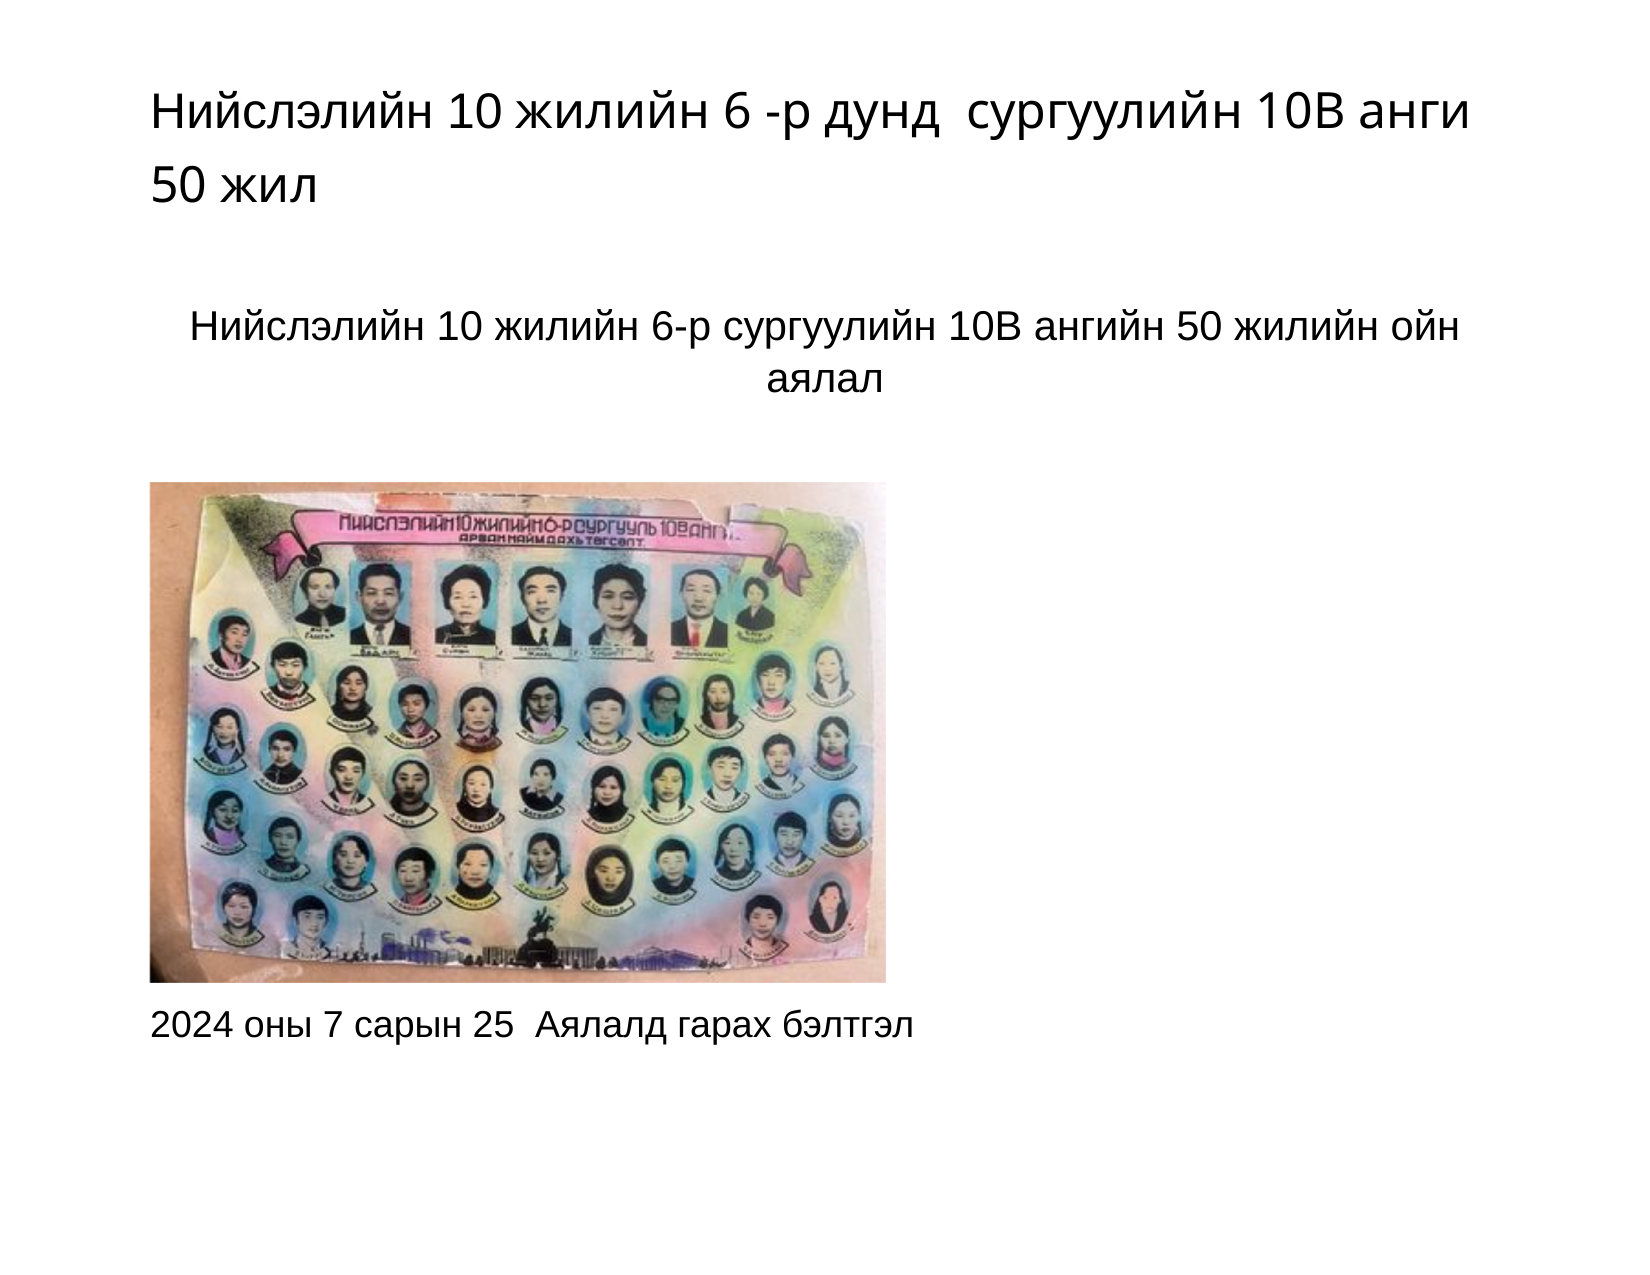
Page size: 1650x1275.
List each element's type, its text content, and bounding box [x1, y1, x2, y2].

picture [151, 483, 885, 982]
text 2024 оны 7 сарын 25 Аялалд гарах бэлтгэл [150, 1002, 1500, 1045]
text Нийслэлийн 10 жилийн 6-р сургуулийн 10В ангийн 50 жилийн ойн аялал [150, 301, 1500, 401]
